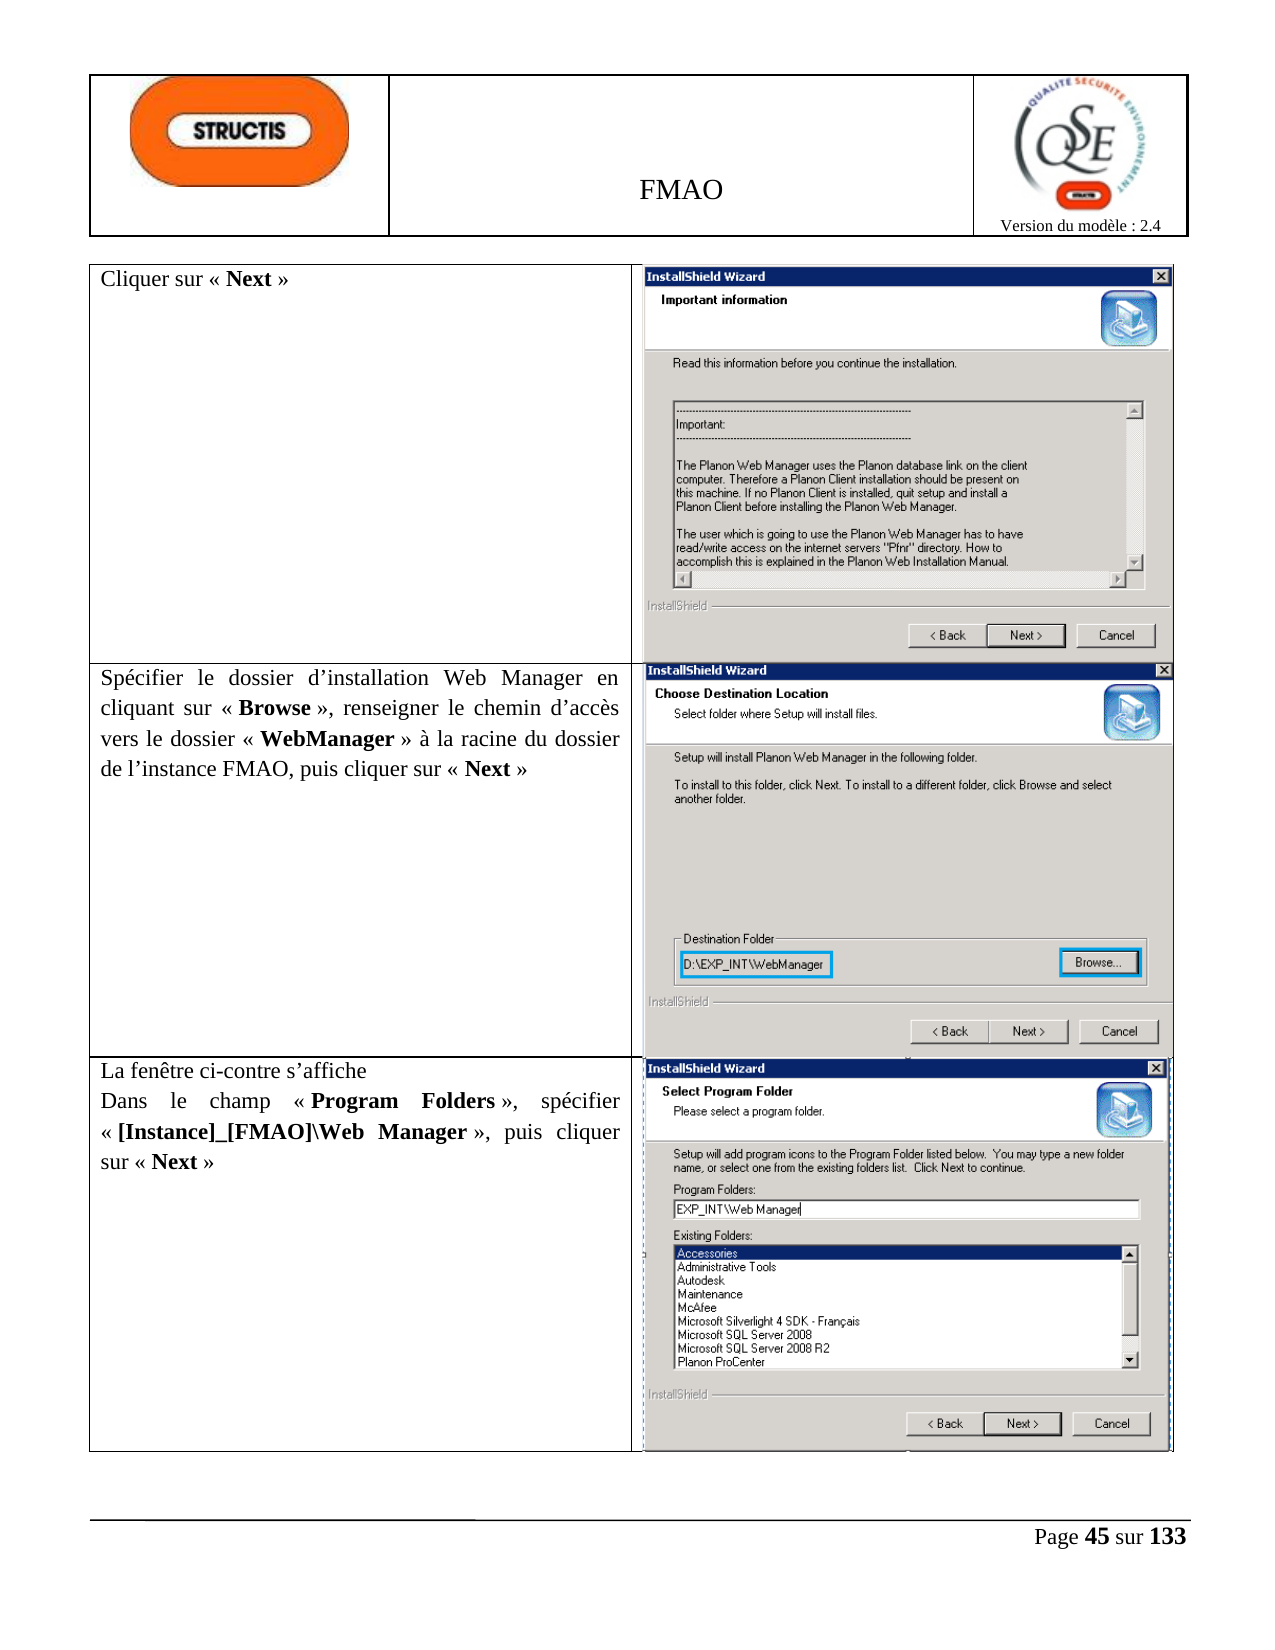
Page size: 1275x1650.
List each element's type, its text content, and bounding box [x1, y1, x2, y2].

picture [1010, 76, 1151, 216]
picture [642, 264, 1174, 1452]
table_cell [632, 265, 642, 663]
table_cell [632, 664, 642, 1056]
table_cell Cliquer sur « Next » [90, 265, 631, 663]
picture [129, 76, 349, 187]
table_cell Spécifier le dossier d’installation Web Manager en cliquant sur « Browse », renseigner le chemin d’accès vers le dossier « WebManager » à la racine du dossier de l’instance FMAO, puis cliquer sur « Next » [90, 664, 631, 1056]
table_cell [632, 1058, 642, 1451]
table_cell La fenêtre ci-contre s’affiche Dans le champ « Program Folders », spécifier « [Instance]_[FMAO]\Web Manager », puis cliquer sur « Next » [90, 1058, 631, 1451]
